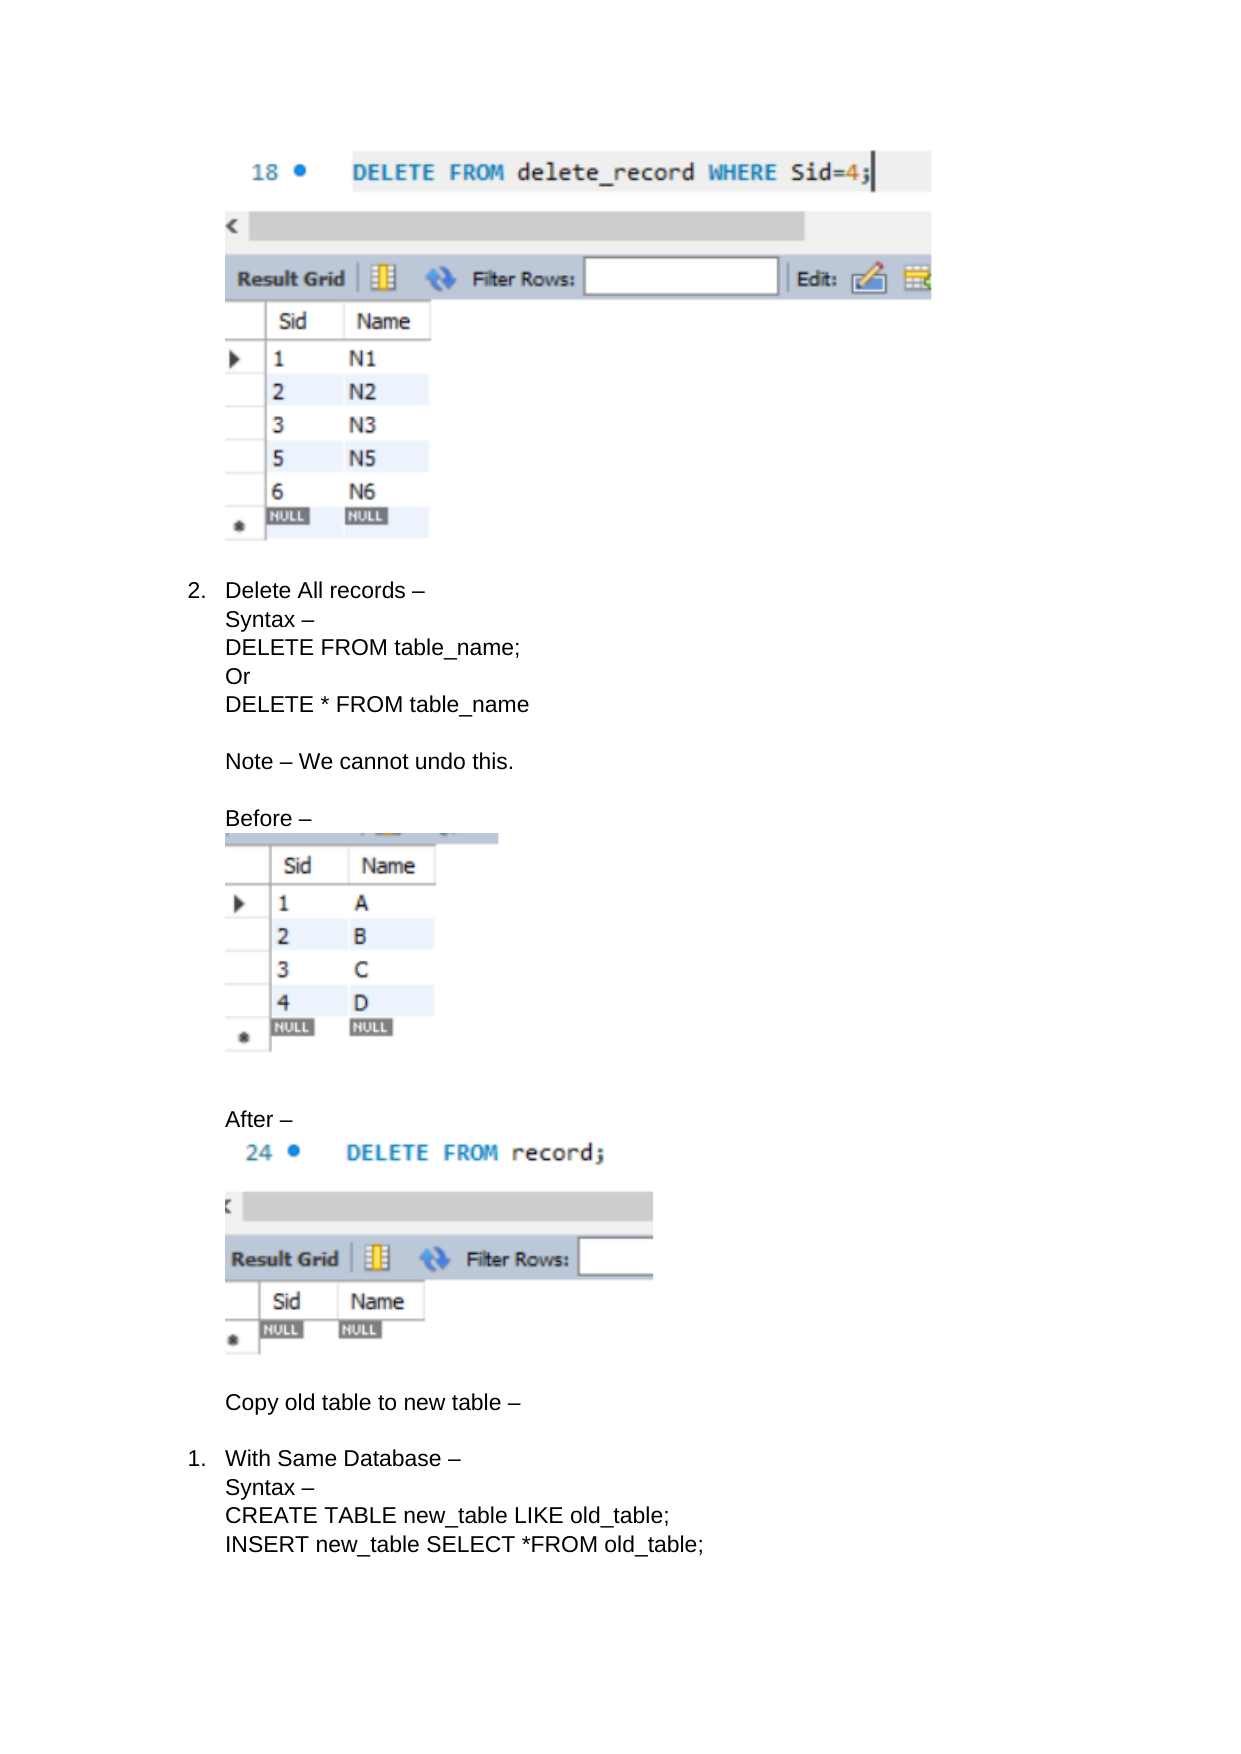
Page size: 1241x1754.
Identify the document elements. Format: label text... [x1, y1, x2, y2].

picture [225, 150, 932, 547]
list DELETE * FROM table_name [225, 691, 1090, 718]
list After – [225, 1106, 1090, 1132]
list Delete All records – [187, 577, 1090, 604]
list Syntax – [225, 606, 1090, 632]
list DELETE FROM table_name; [225, 634, 1090, 661]
list Before – [225, 805, 1090, 831]
list Or [225, 663, 1090, 689]
list Copy old table to new table – [225, 1388, 1090, 1415]
list Note – We cannot undo this. [225, 748, 1090, 774]
list INSERT new_table SELECT *FROM old_table; [225, 1531, 1090, 1557]
list Syntax – [225, 1474, 1090, 1500]
picture [225, 1134, 654, 1358]
list CREATE TABLE new_table LIKE old_table; [225, 1502, 1090, 1528]
picture [225, 833, 499, 1104]
list With Same Database – [187, 1445, 1090, 1472]
